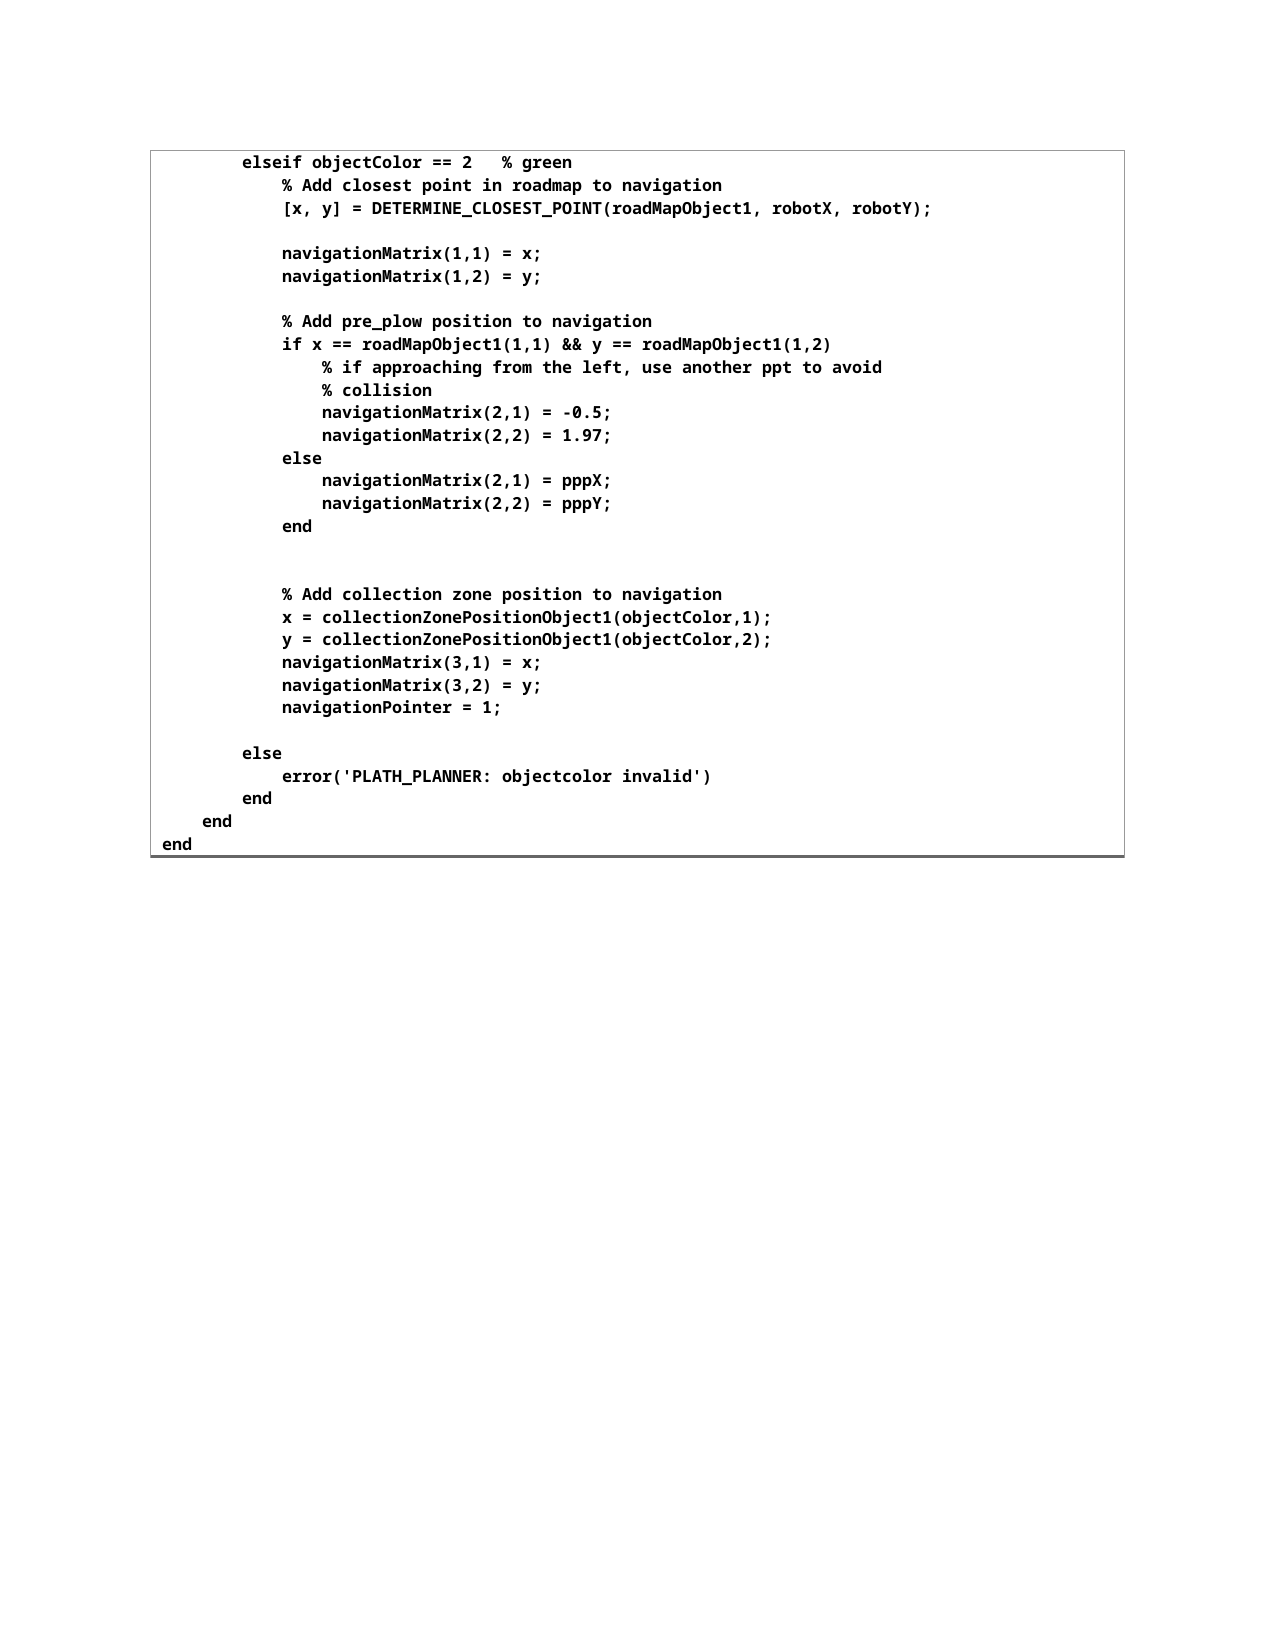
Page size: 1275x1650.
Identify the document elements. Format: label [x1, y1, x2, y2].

table_header [151, 151, 1124, 855]
